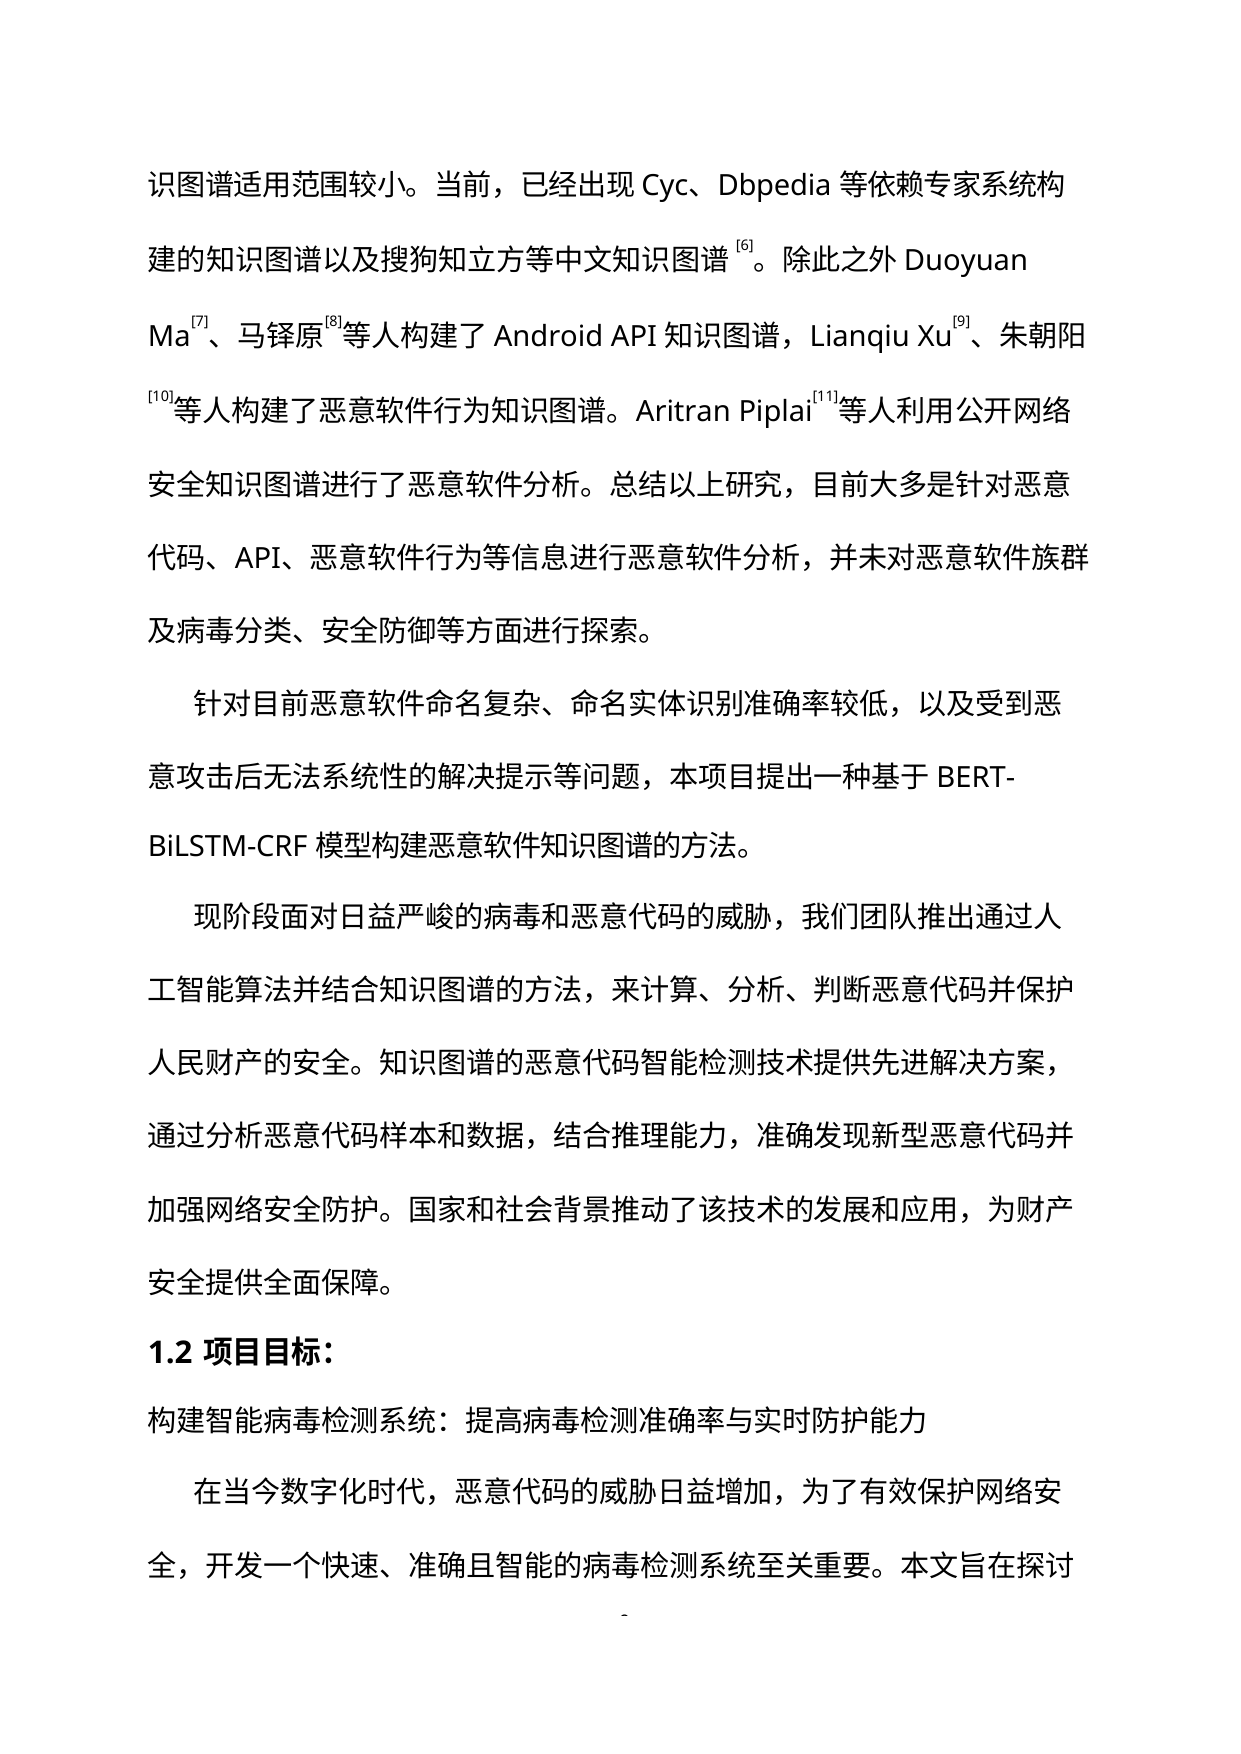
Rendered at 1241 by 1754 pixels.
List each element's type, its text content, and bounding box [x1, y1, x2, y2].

subtitle 项目目标： [148, 1332, 1176, 1371]
text BiLSTM-CRF 模型构建恶意软件知识图谱的方法。 [148, 827, 1176, 864]
text 现阶段面对日益严峻的病毒和恶意代码的威胁，我们团队推出通过人工智能算法并结合知识图谱的方法，来计算、分析、判断恶意代码并保护人民财产的安全。知识图谱的恶意代码智能检测技术提供先进解决方案，通过分析恶意代码样本和数据，结合推理能力，准确发现新型恶意代码并加强网络安全防护。国家和社会背景推动了该技术的发展和应用，为财产安全提供全面保障。 [148, 894, 1081, 1302]
text Ma[7]、马铎原[8]等人构建了 Android API 知识图谱，Lianqiu Xu[9]、朱朝阳 [10]等人构建了恶意软件行为知识图谱。Aritran Piplai[11]等人利用公开网络安全知识图谱进行了恶意软件分析。总结以上研究，目前大多是针对恶意代码、API、恶意软件行为等信息进行恶意软件分析，并未对恶意软件族群及病毒分类、安全防御等方面进行探索。 [148, 311, 1089, 650]
text 针对目前恶意软件命名复杂、命名实体识别准确率较低，以及受到恶意攻击后无法系统性的解决提示等问题，本项目提出一种基于 BERT- [148, 681, 1069, 796]
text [148, 1469, 1081, 1584]
text 识图谱适用范围较小。当前，已经出现 Cyc、Dbpedia 等依赖专家系统构建的知识图谱以及搜狗知立方等中文知识图谱 [6]。除此之外 Duoyuan [148, 162, 1067, 279]
text 构建智能病毒检测系统：提高病毒检测准确率与实时防护能力 [148, 1397, 1176, 1440]
